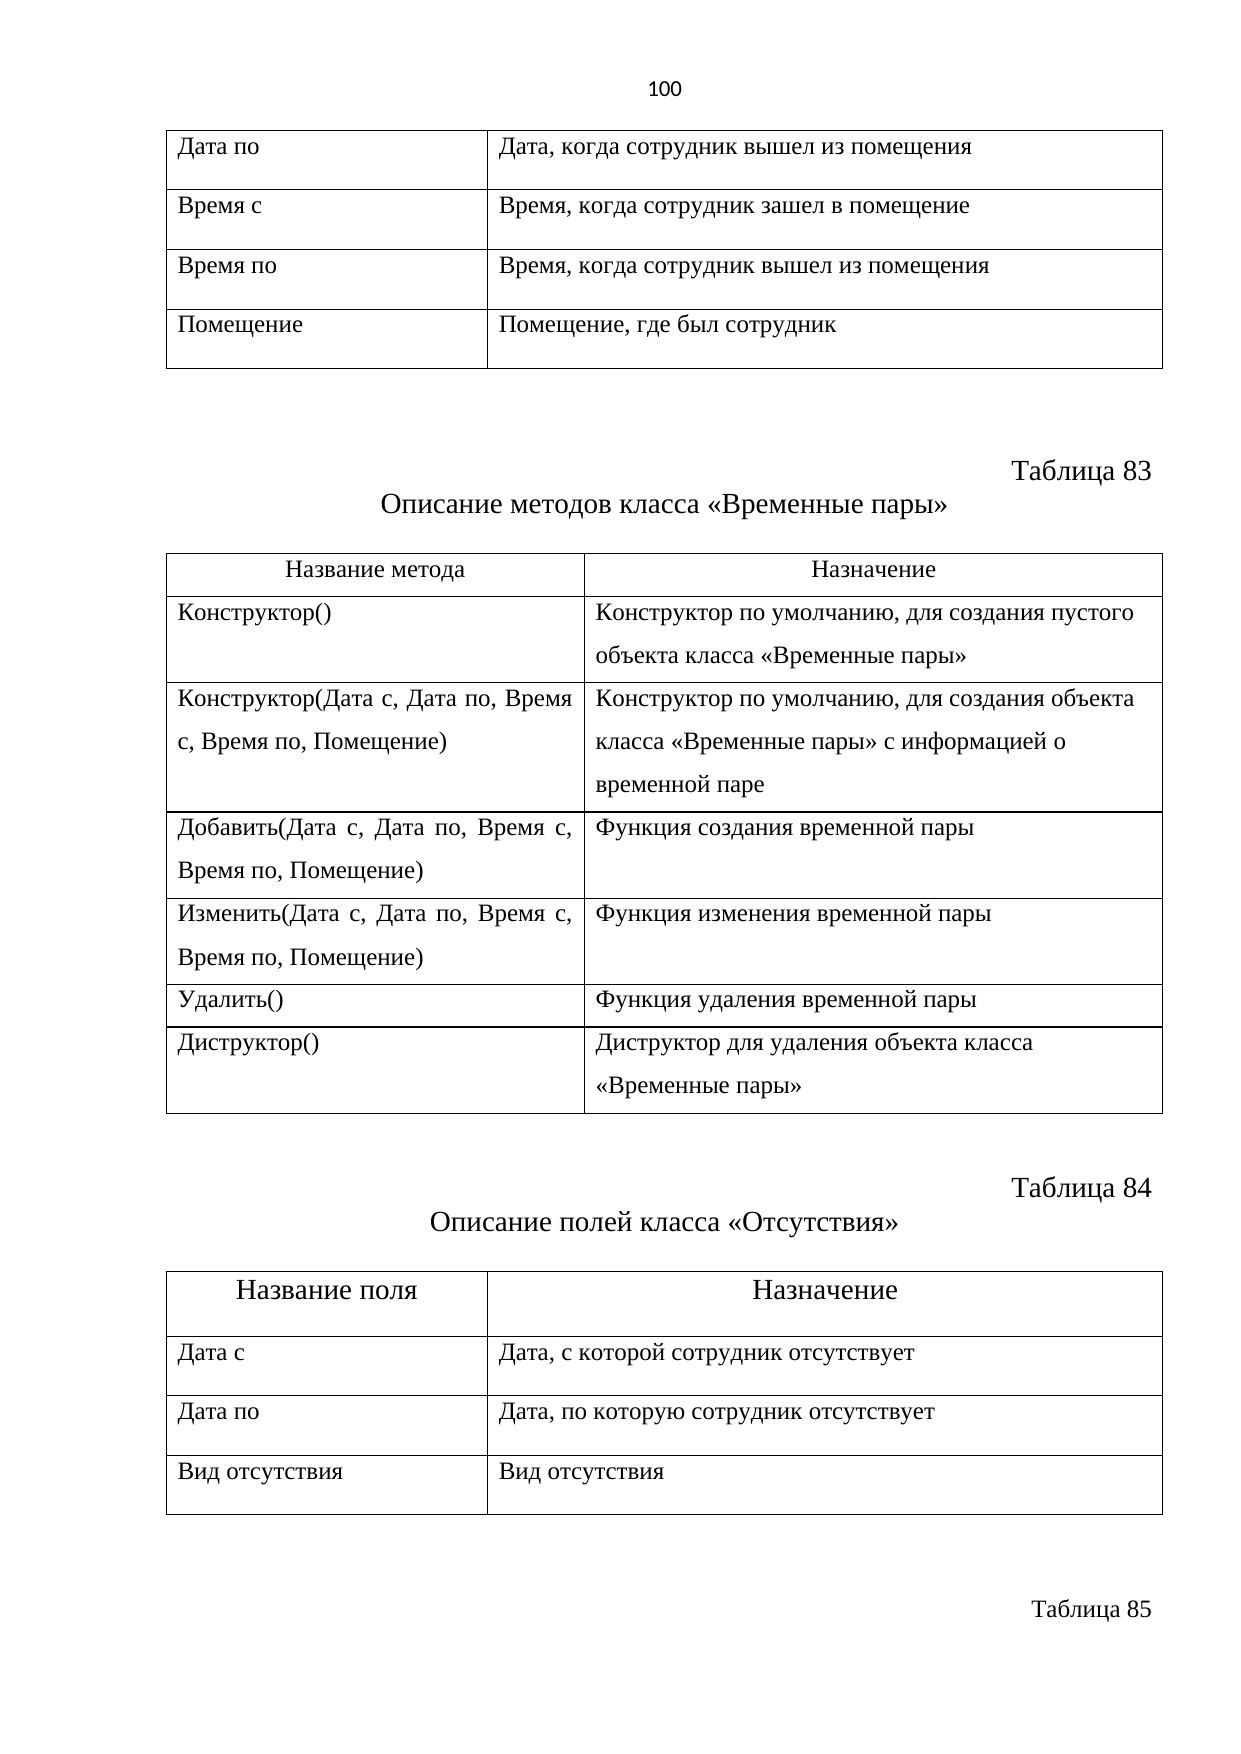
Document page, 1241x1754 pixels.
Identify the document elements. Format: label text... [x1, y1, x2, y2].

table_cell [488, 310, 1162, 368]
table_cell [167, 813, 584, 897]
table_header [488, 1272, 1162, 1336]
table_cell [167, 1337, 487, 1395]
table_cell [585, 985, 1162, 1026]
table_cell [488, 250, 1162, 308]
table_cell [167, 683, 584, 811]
text Таблица 84 [251, 1171, 1152, 1204]
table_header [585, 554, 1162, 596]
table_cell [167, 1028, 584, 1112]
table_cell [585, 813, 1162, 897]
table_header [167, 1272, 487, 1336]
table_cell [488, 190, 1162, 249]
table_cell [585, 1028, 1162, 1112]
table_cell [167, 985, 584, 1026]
text Описание методов класса «Временные пары» [177, 486, 1152, 520]
text Таблица 85 [251, 1594, 1152, 1623]
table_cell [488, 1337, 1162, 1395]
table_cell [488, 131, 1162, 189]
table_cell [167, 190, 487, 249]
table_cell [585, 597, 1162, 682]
text Таблица 83 [251, 453, 1152, 486]
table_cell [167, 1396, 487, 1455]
text Описание полей класса «Отсутствия» [177, 1204, 1152, 1238]
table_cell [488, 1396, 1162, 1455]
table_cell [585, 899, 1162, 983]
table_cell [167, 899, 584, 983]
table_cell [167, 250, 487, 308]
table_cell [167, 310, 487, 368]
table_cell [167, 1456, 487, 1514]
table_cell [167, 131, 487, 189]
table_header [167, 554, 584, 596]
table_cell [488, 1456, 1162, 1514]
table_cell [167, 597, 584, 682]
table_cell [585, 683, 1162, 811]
